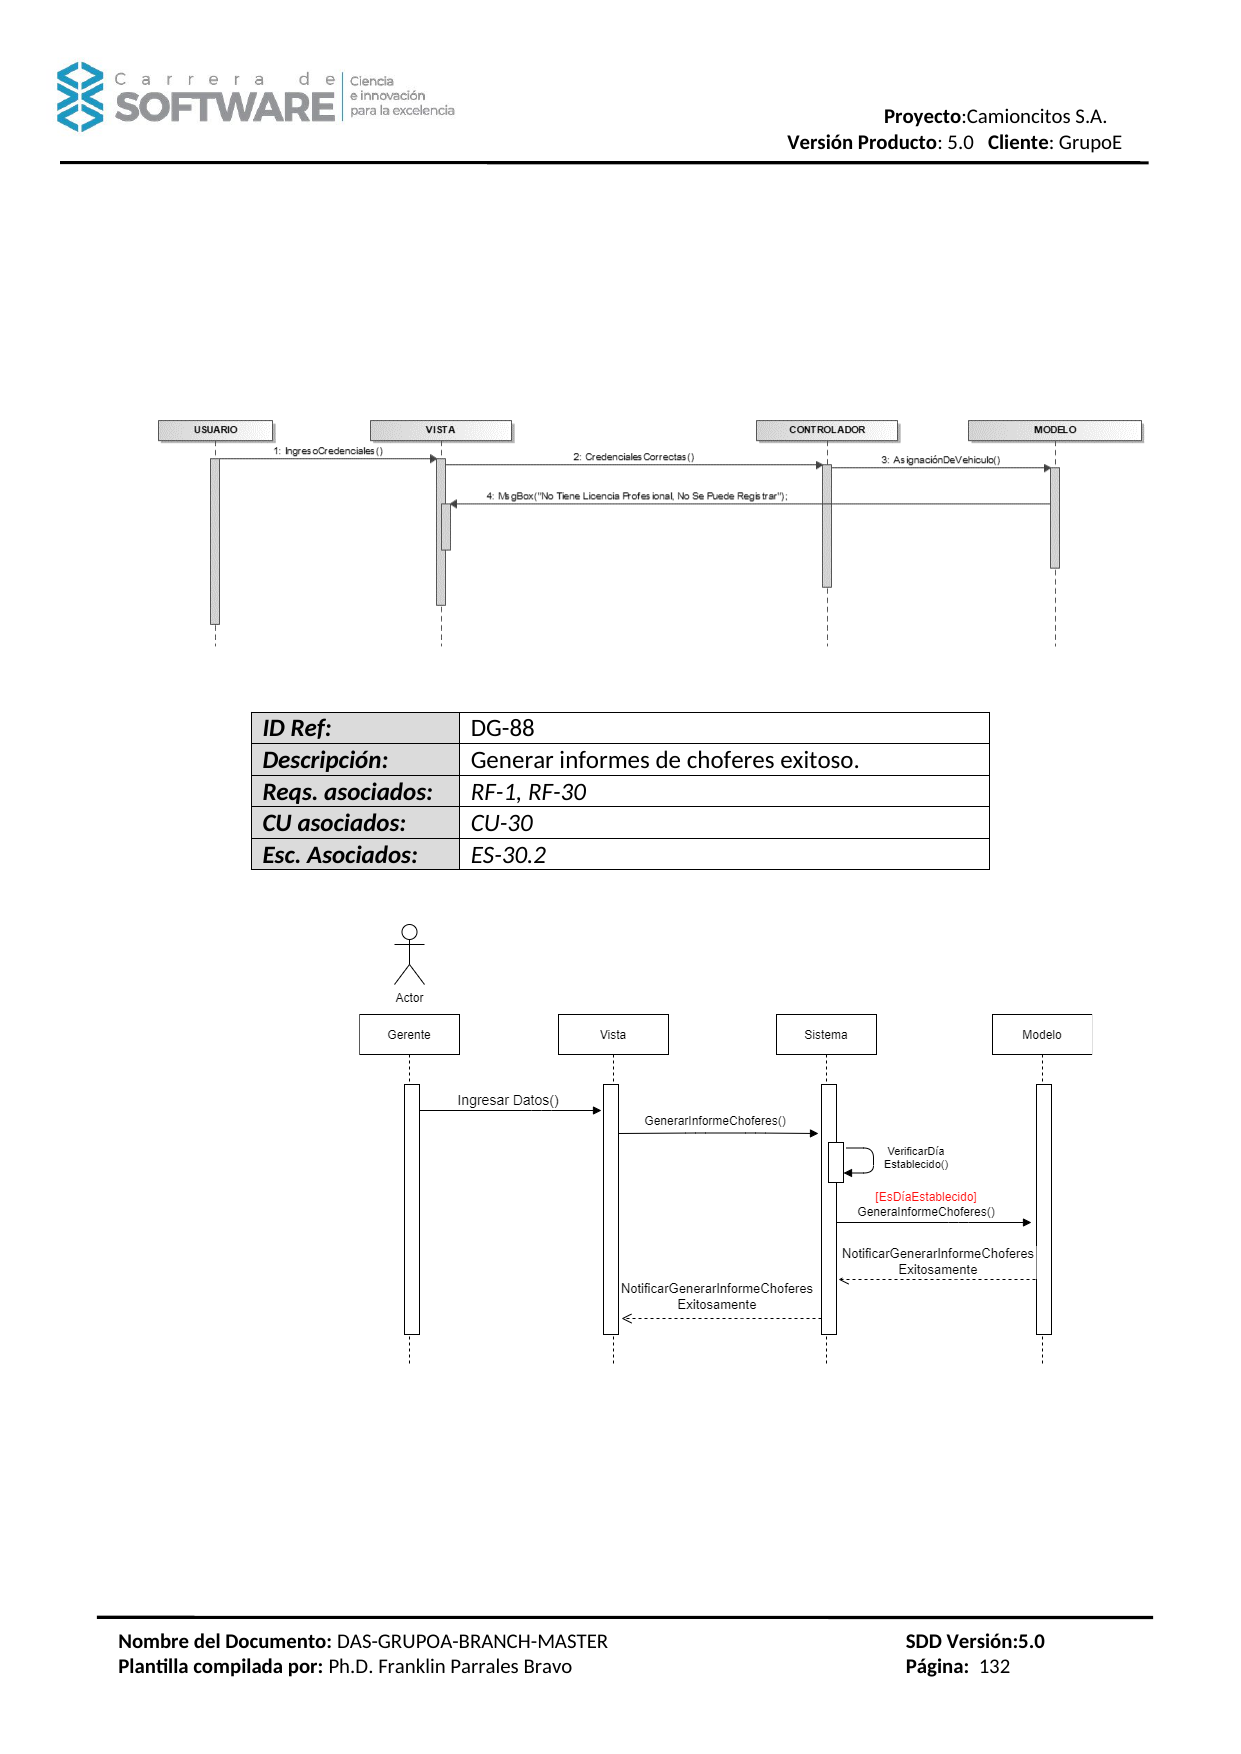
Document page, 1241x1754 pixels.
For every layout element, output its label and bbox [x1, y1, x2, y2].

picture [149, 397, 1154, 655]
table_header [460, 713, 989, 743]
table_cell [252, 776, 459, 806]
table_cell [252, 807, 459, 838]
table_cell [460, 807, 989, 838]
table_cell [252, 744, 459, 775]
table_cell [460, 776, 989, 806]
picture [359, 924, 1093, 1392]
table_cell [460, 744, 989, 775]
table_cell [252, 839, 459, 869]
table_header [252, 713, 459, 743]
picture [46, 46, 461, 154]
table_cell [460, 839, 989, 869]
